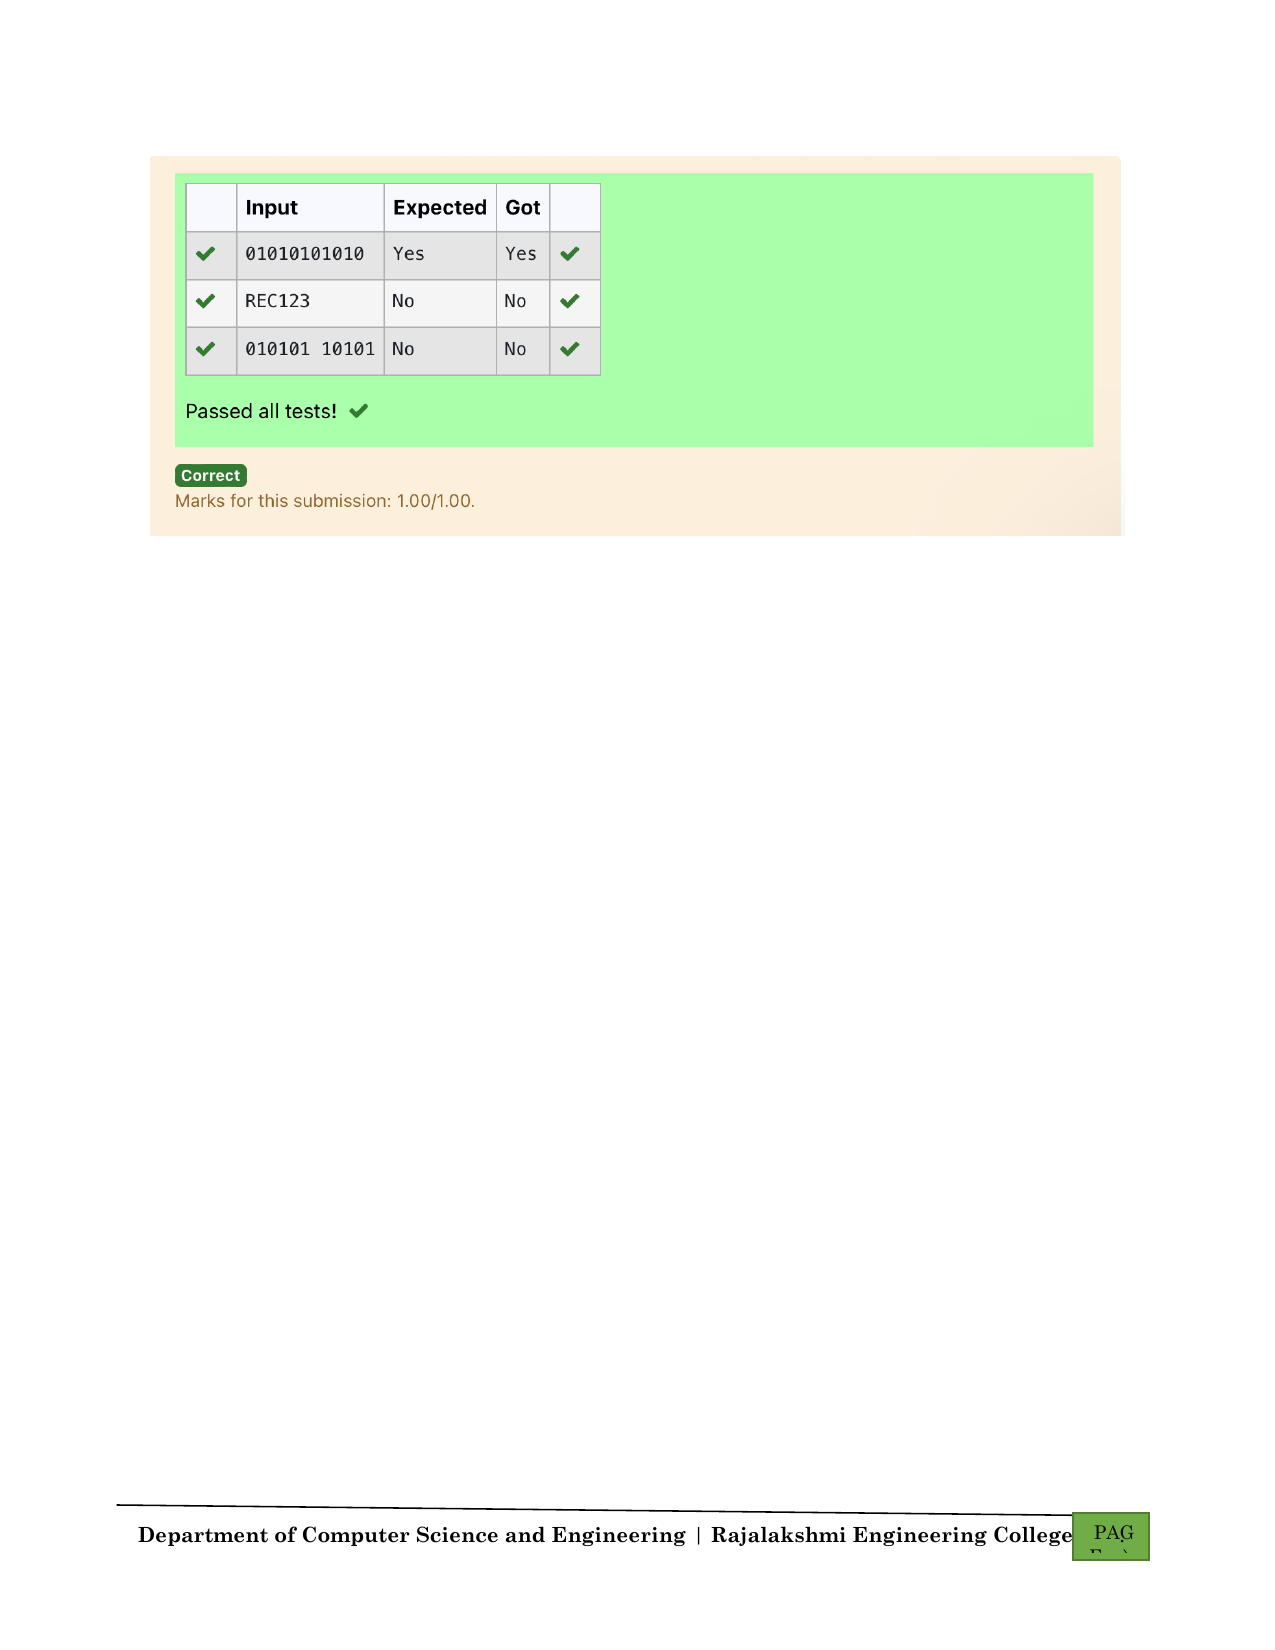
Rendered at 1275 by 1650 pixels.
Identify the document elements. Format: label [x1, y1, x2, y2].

picture [150, 150, 1125, 536]
